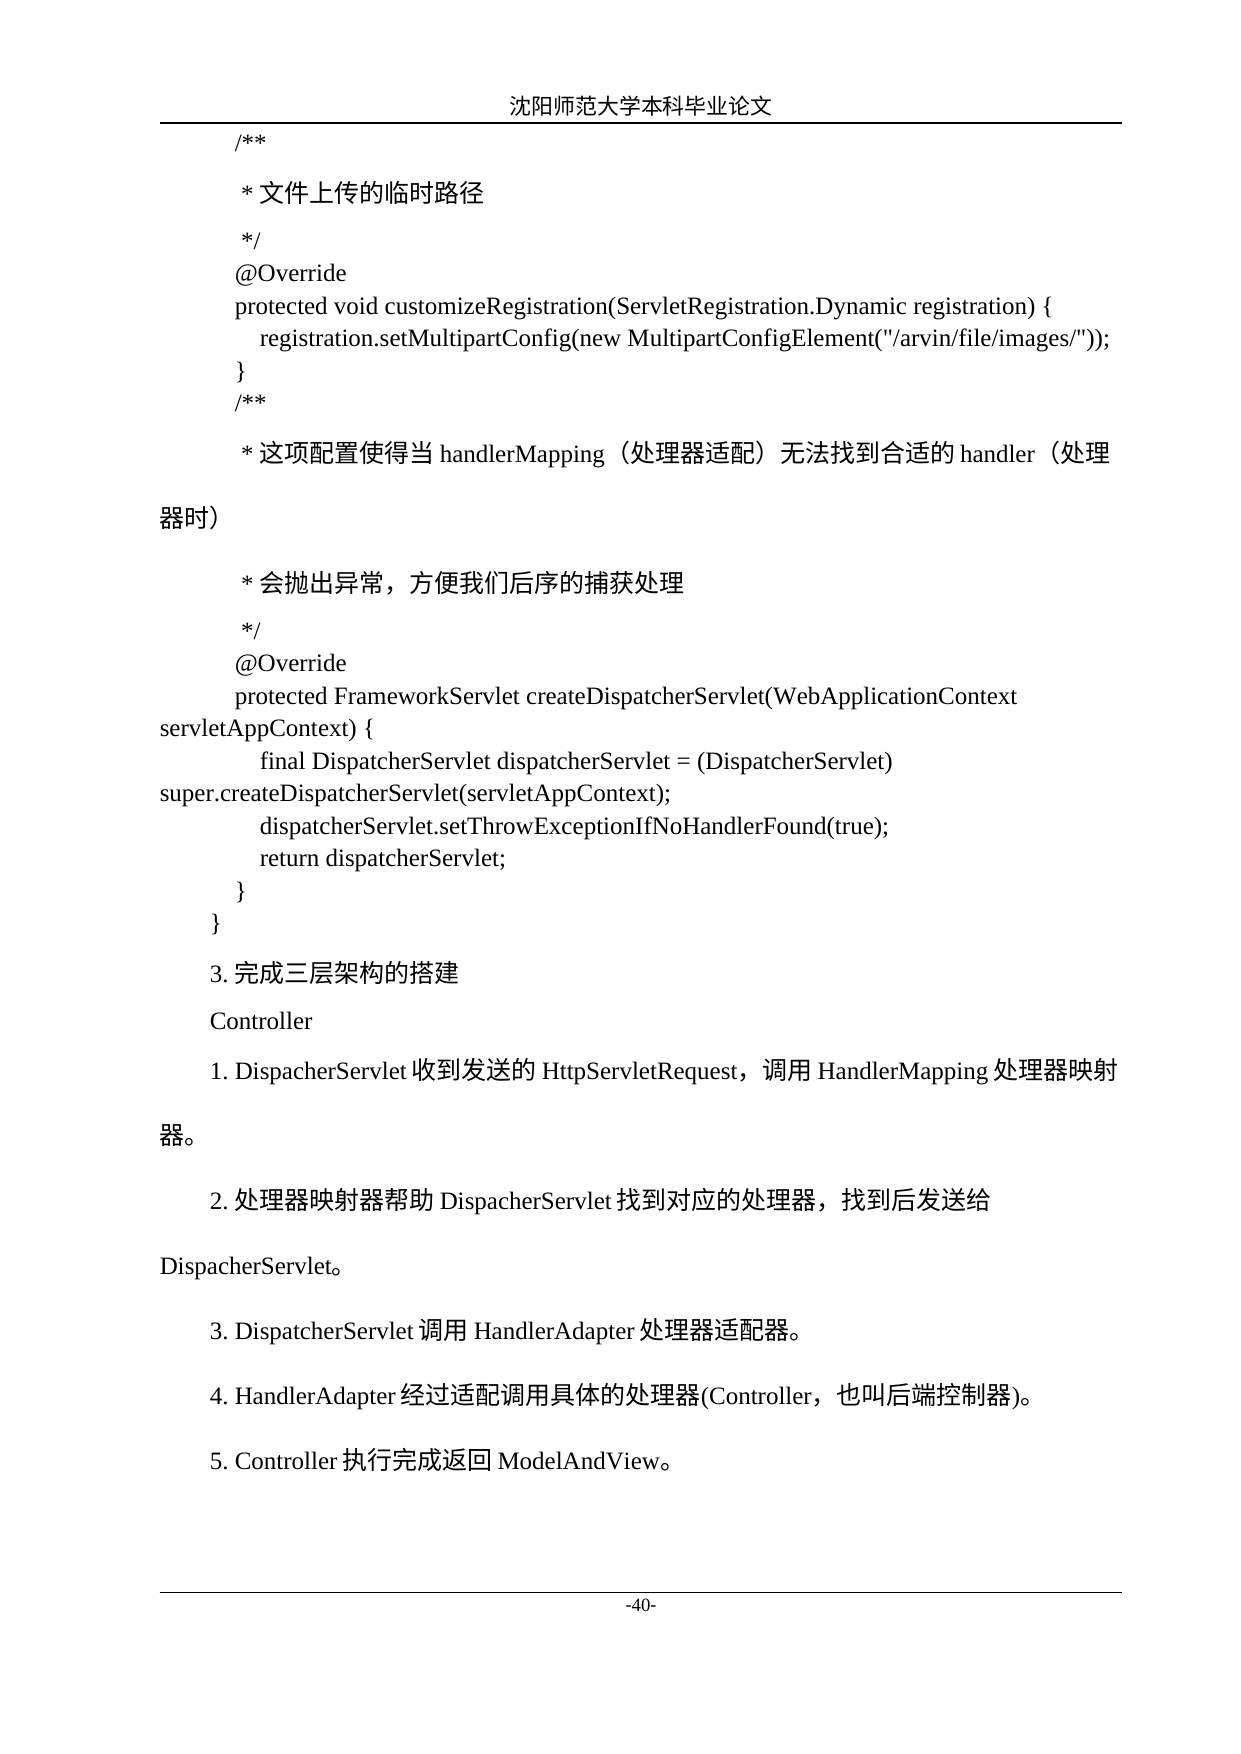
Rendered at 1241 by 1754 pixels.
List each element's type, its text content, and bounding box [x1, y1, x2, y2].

text } [159, 354, 1122, 386]
text 4. HandlerAdapter经过适配调用具体的处理器(Controller，也叫后端控制器)。 [159, 1361, 1122, 1426]
text dispatcherServlet.setThrowExceptionIfNoHandlerFound(true); [159, 809, 1122, 841]
text 3. 完成三层架构的搭建 [159, 939, 1122, 1004]
text @Override [159, 256, 1122, 289]
text protected void customizeRegistration(ServletRegistration.Dynamic registration) { [159, 289, 1122, 321]
text 5. Controller执行完成返回ModelAndView。 [159, 1426, 1122, 1491]
text protected FrameworkServlet createDispatcherServlet(WebApplicationContext servletAppContext) { [159, 679, 1122, 744]
text */ [159, 224, 1122, 256]
text /** [159, 126, 1122, 159]
text @Override [159, 646, 1122, 679]
text Controller [159, 1004, 1122, 1036]
text return dispatcherServlet; [159, 841, 1122, 874]
text 3. DispatcherServlet调用HandlerAdapter处理器适配器。 [159, 1296, 1122, 1361]
text * 这项配置使得当handlerMapping（处理器适配）无法找到合适的handler（处理器时） [159, 419, 1122, 549]
text * 文件上传的临时路径 [159, 159, 1122, 224]
text /** [159, 386, 1122, 419]
text */ [159, 614, 1122, 646]
text } [159, 906, 1122, 939]
text registration.setMultipartConfig(new MultipartConfigElement("/arvin/file/images/")); [159, 321, 1122, 354]
text * 会抛出异常，方便我们后序的捕获处理 [159, 549, 1122, 614]
text final DispatcherServlet dispatcherServlet = (DispatcherServlet) super.createDispatcherServlet(servletAppContext); [159, 744, 1122, 809]
text 2. 处理器映射器帮助DispacherServlet找到对应的处理器，找到后发送给DispacherServlet。 [159, 1166, 1122, 1296]
text } [159, 874, 1122, 906]
text 1. DispacherServlet收到发送的HttpServletRequest，调用HandlerMapping处理器映射器。 [159, 1036, 1122, 1166]
